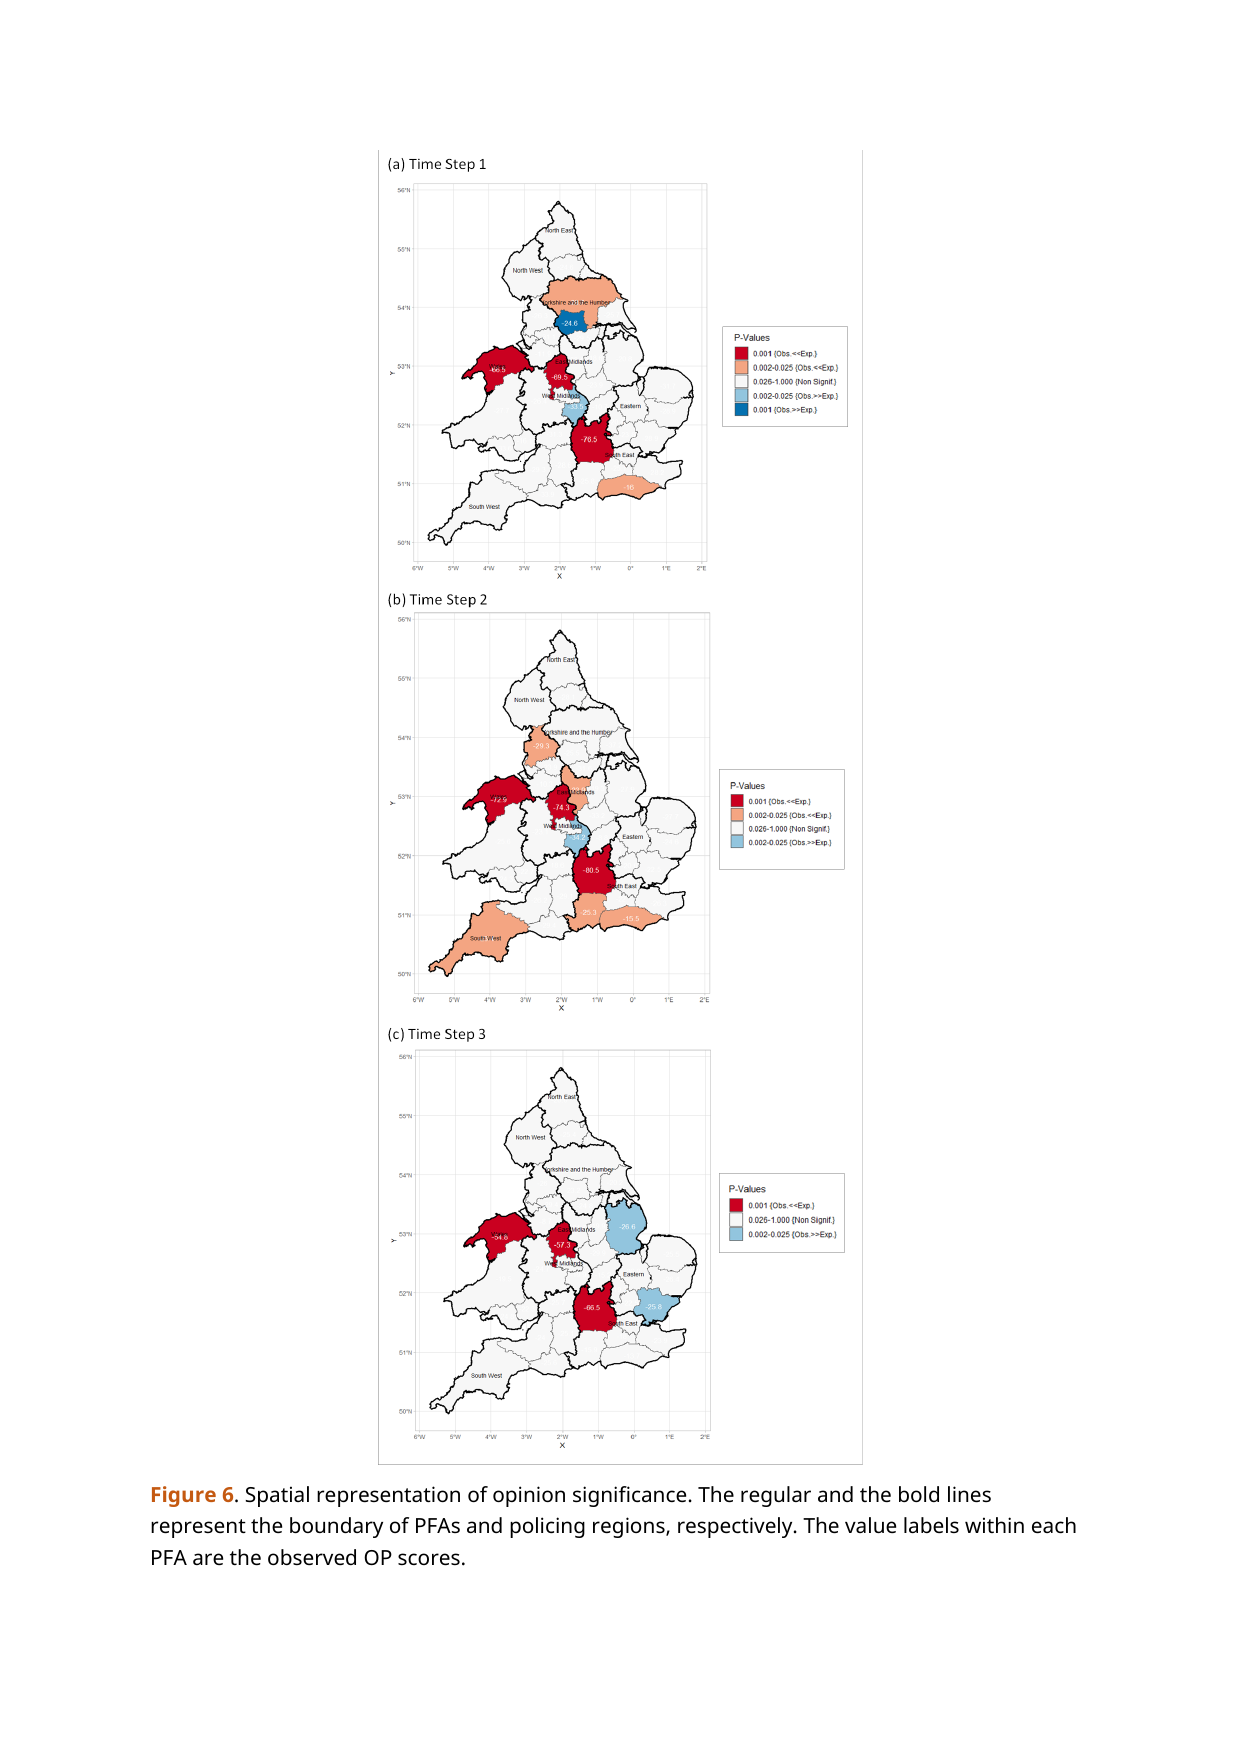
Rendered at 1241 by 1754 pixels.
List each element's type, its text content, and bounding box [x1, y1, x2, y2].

text Figure 6. Spatial representation of opinion significance. The regular and the bold lines represent the boundary of PFAs and policing regions, respectively. The value labels within each PFA are the observed OP scores. [150, 1477, 1090, 1571]
picture [377, 150, 863, 1465]
